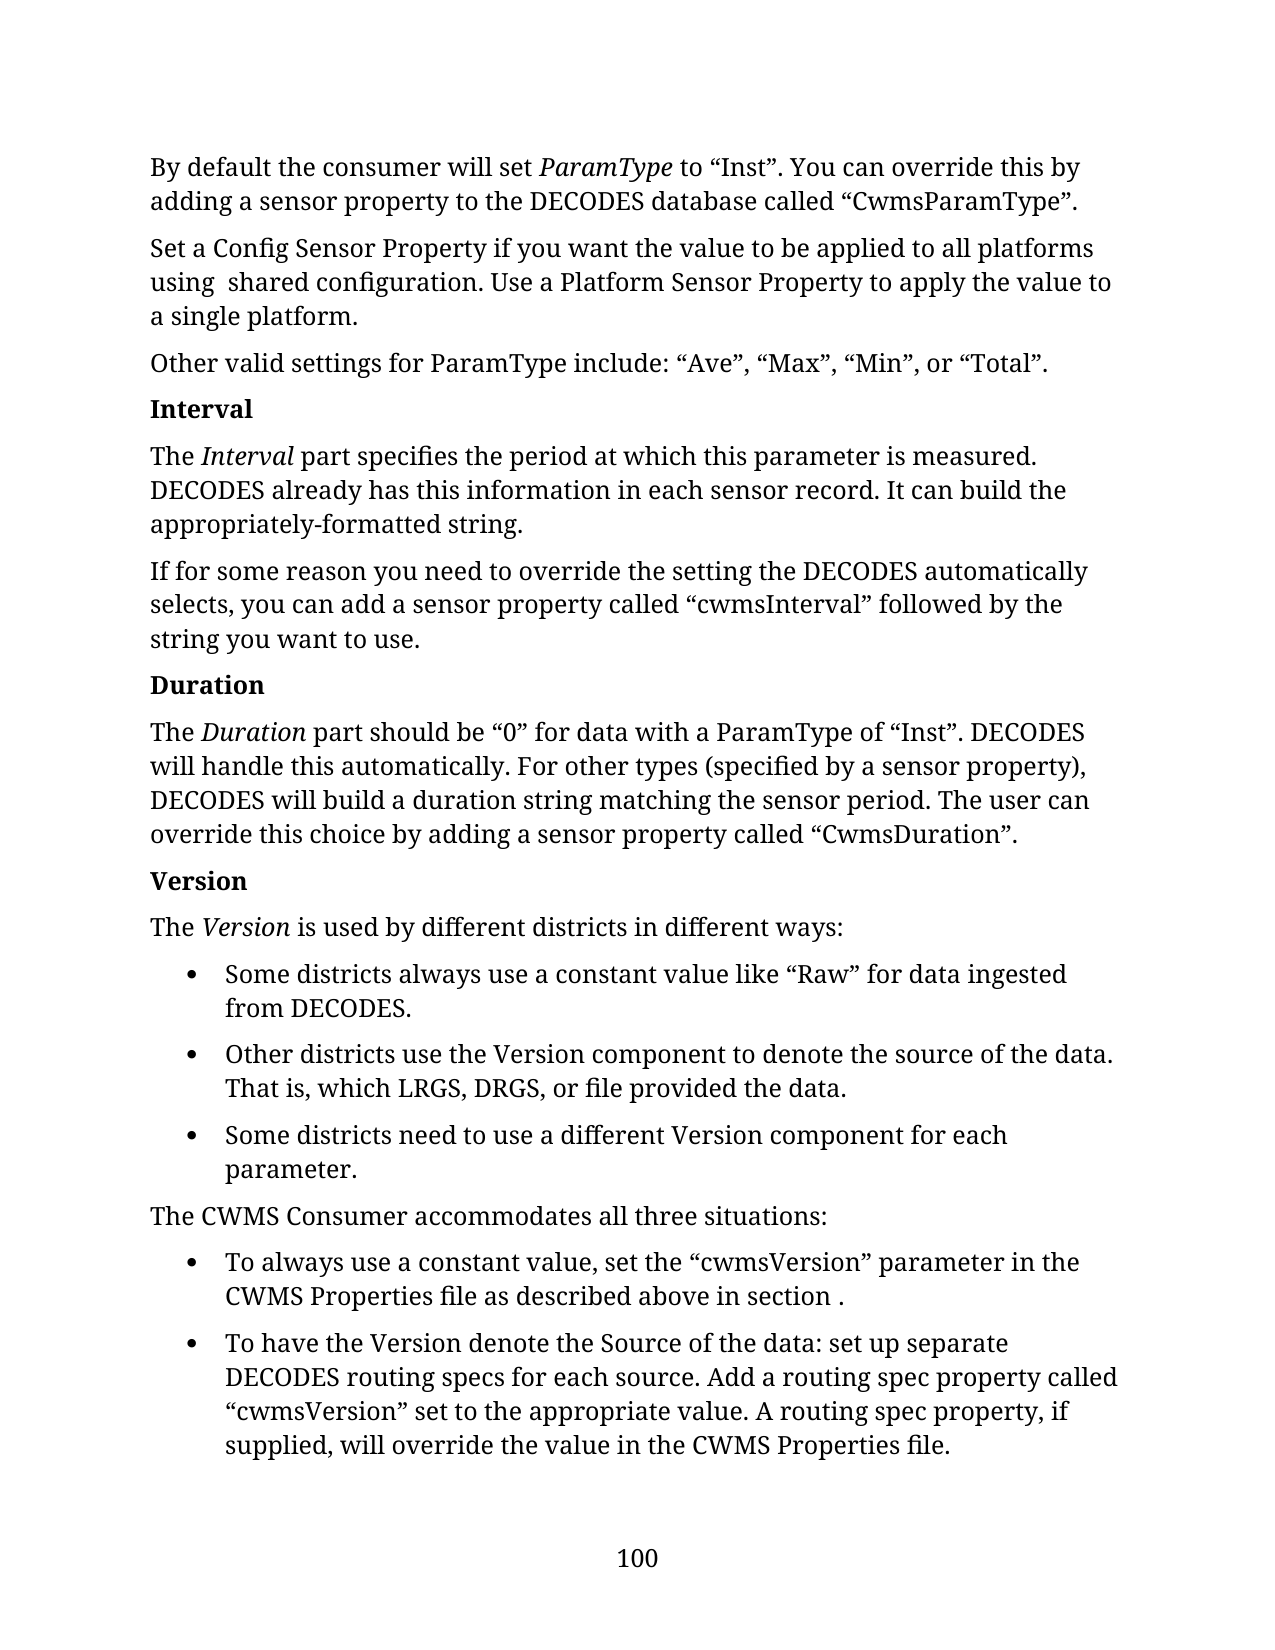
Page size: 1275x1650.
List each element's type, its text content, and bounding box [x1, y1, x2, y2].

list Some districts always use a constant value like “Raw” for data ingested from DECODES. [187, 956, 1125, 1024]
text The Duration part should be “0” for data with a ParamType of “Inst”. DECODES will handle this automatically. For other types (specified by a sensor property), DECODES will build a duration string matching the sensor period. The user can override this choice by adding a sensor property called “CwmsDuration”. [150, 714, 1125, 851]
list To always use a constant value, set the “cwmsVersion” parameter in the CWMS Properties file as described above in section 0. [187, 1245, 1125, 1313]
text By default the consumer will set ParamType to “Inst”. You can override this by adding a sensor property to the DECODES database called “CwmsParamType”. [150, 150, 1125, 218]
text The Version is used by different districts in different ways: [150, 910, 1125, 944]
list Some districts need to use a different Version component for each parameter. [187, 1117, 1125, 1186]
list To have the Version denote the Source of the data: set up separate DECODES routing specs for each source. Add a routing spec property called “cwmsVersion” set to the appropriate value. A routing spec property, if supplied, will override the value in the CWMS Properties file. [187, 1325, 1125, 1462]
text The Interval part specifies the period at which this parameter is measured. DECODES already has this information in each sensor record. It can build the appropriately-formatted string. [150, 438, 1125, 541]
text If for some reason you need to override the setting the DECODES automatically selects, you can add a sensor property called “cwmsInterval” followed by the string you want to use. [150, 553, 1125, 655]
text Set a Config Sensor Property if you want the value to be applied to all platforms using shared configuration. Use a Platform Sensor Property to apply the value to a single platform. [150, 231, 1125, 333]
list Other districts use the Version component to denote the source of the data. That is, which LRGS, DRGS, or file provided the data. [187, 1037, 1125, 1105]
text Other valid settings for ParamType include: “Ave”, “Max”, “Min”, or “Total”. [150, 345, 1125, 379]
text Duration [150, 668, 1125, 702]
text Version [150, 863, 1125, 897]
text Interval [150, 392, 1125, 426]
text The CWMS Consumer accommodates all three situations: [150, 1198, 1125, 1232]
